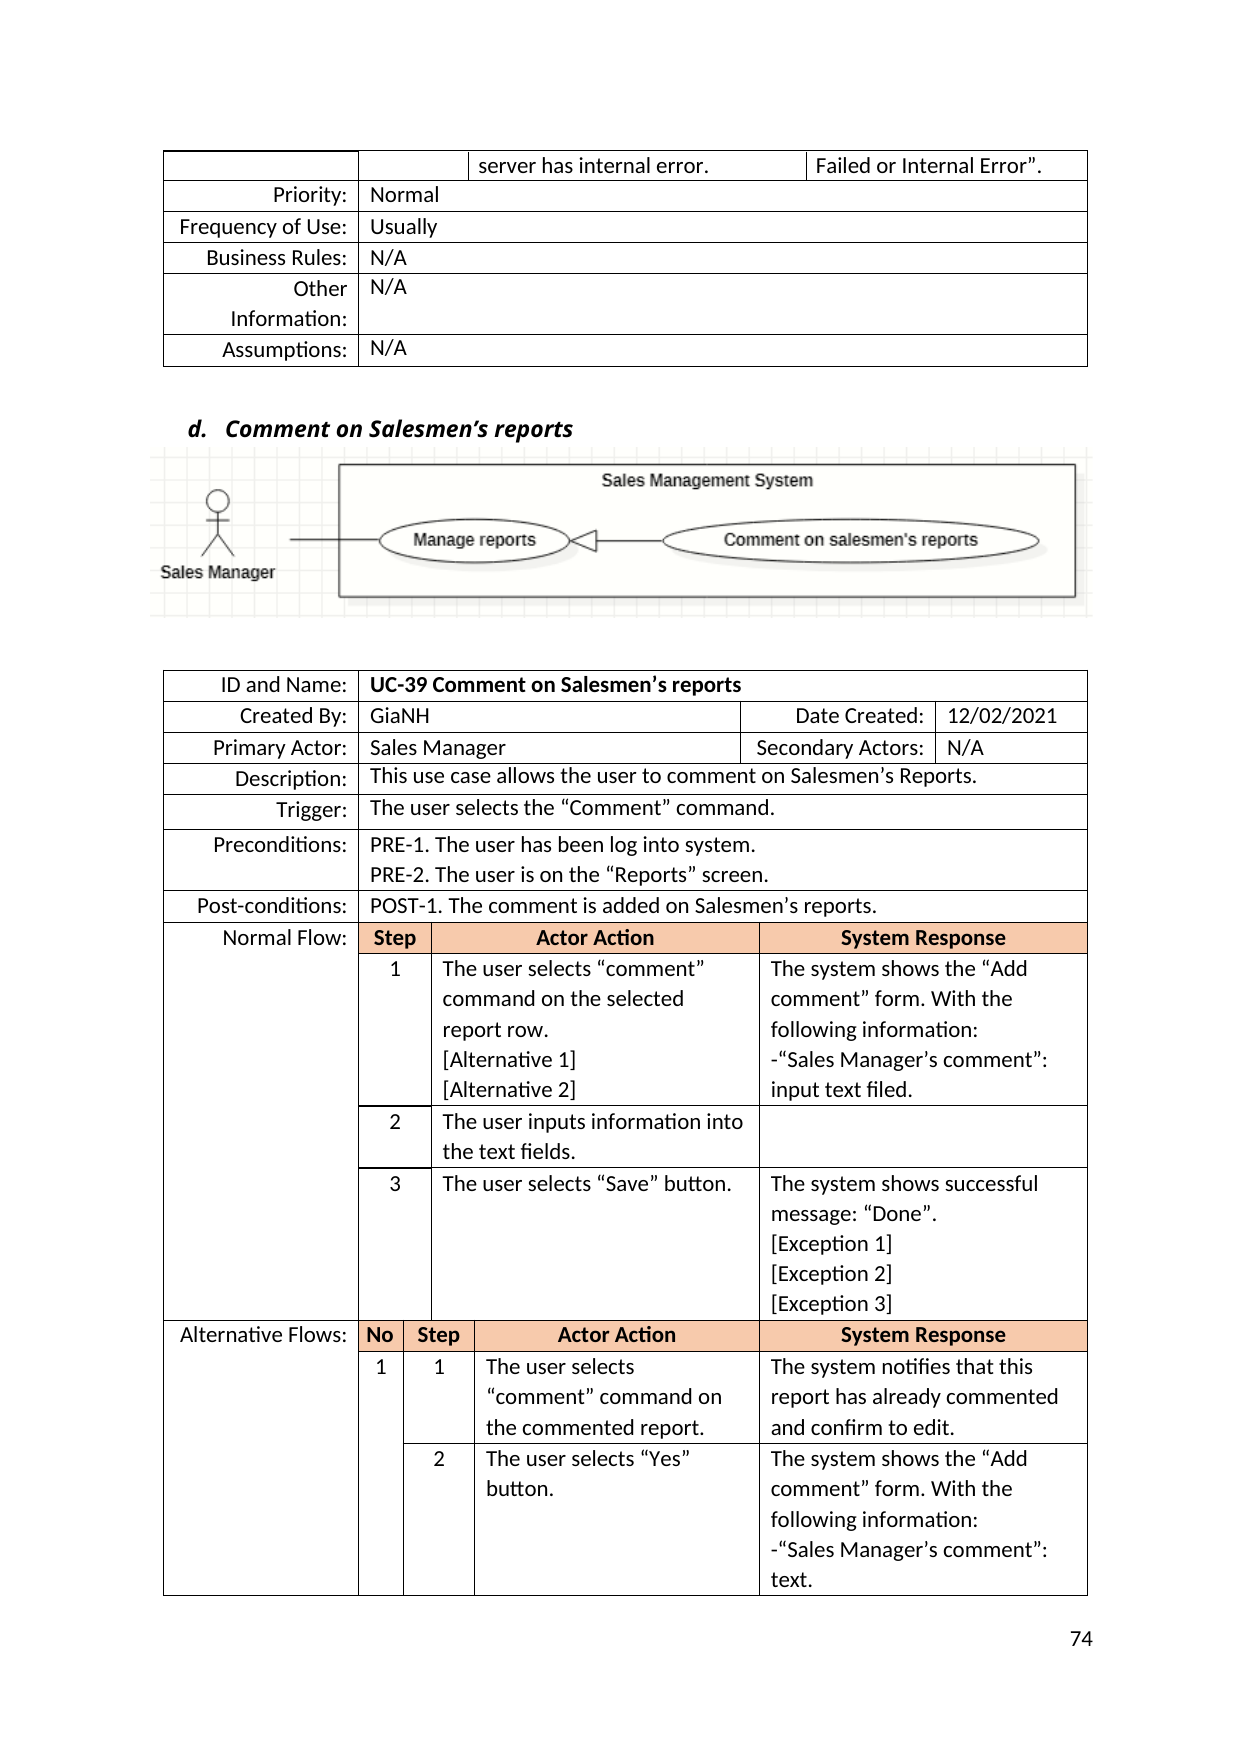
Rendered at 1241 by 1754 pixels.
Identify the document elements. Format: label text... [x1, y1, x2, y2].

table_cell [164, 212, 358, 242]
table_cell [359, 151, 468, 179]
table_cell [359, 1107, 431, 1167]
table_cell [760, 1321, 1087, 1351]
subtitle Comment on Salesmen’s reports [187, 413, 1093, 445]
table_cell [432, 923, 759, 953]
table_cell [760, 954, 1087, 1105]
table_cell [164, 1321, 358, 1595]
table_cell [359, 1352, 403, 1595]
picture [150, 447, 1093, 618]
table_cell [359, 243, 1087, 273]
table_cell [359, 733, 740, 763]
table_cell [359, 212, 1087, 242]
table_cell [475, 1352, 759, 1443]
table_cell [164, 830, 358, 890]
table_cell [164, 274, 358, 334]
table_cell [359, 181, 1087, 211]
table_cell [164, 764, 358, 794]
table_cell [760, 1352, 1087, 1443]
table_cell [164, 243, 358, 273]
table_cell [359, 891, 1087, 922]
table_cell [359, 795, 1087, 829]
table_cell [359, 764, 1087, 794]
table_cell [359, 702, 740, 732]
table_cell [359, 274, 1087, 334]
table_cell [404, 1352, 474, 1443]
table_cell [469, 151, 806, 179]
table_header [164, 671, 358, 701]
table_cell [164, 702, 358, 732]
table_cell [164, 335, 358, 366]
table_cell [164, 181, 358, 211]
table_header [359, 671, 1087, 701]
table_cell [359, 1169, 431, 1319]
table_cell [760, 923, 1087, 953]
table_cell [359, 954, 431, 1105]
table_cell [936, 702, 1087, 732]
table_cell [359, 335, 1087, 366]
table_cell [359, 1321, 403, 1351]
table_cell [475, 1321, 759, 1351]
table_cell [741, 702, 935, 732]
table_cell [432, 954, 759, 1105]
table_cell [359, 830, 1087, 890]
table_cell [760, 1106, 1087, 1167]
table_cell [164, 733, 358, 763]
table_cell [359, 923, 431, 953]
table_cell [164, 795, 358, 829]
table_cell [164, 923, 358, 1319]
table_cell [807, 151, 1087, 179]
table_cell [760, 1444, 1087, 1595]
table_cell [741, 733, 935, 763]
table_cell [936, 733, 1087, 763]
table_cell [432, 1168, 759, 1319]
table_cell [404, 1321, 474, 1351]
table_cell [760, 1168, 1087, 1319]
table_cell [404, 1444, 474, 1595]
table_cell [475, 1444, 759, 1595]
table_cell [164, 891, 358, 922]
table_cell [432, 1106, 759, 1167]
